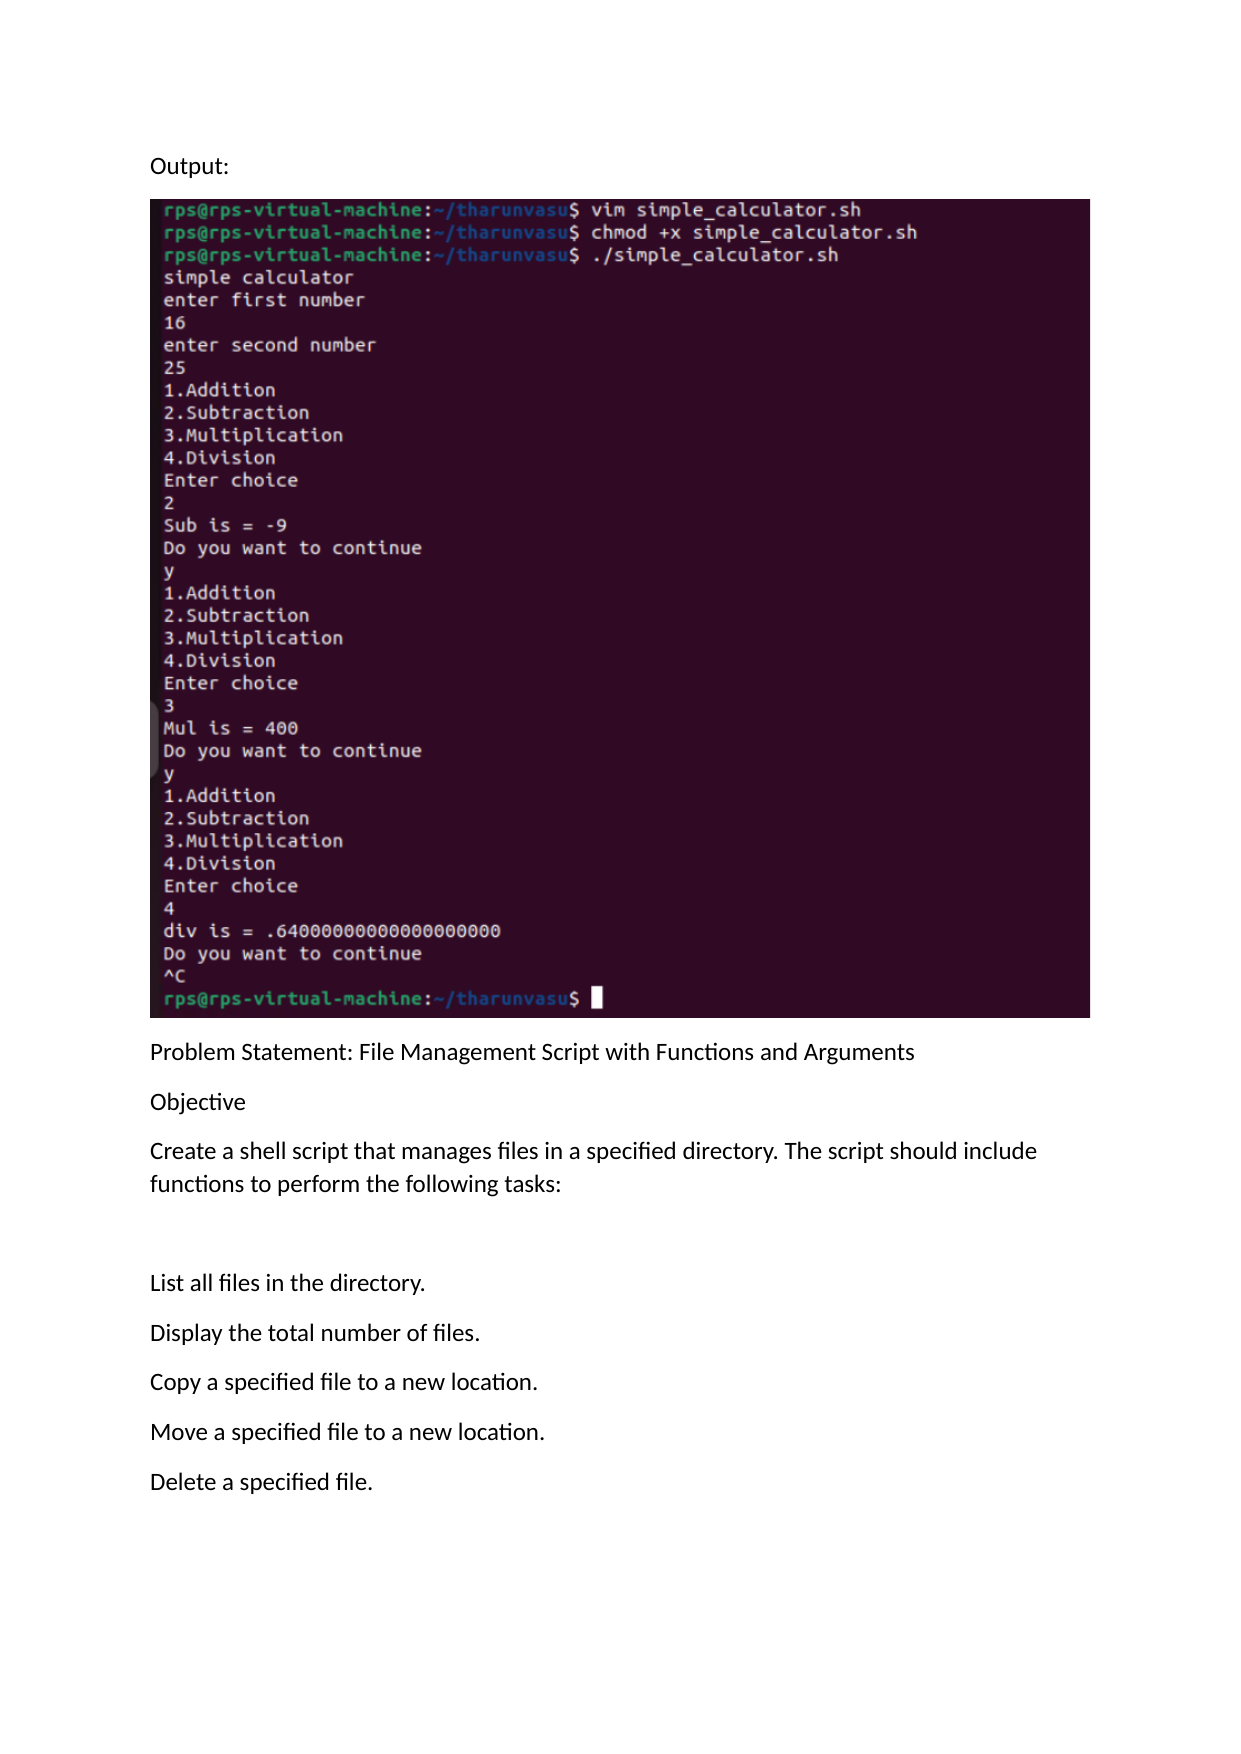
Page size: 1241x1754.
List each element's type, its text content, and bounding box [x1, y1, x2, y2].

text Output: [150, 150, 1090, 181]
picture [150, 199, 1091, 1018]
text Copy a specified file to a new location. [150, 1366, 1090, 1397]
text Objective [150, 1086, 1090, 1116]
text Delete a specified file. [150, 1466, 1090, 1496]
text List all files in the directory. [150, 1267, 1090, 1298]
text Move a specified file to a new location. [150, 1416, 1090, 1447]
text Display the total number of files. [150, 1317, 1090, 1347]
text Problem Statement: File Management Script with Functions and Arguments [150, 1036, 1090, 1067]
text Create a shell script that manages files in a specified directory. The script should include functions to perform the following tasks: [150, 1135, 1090, 1199]
